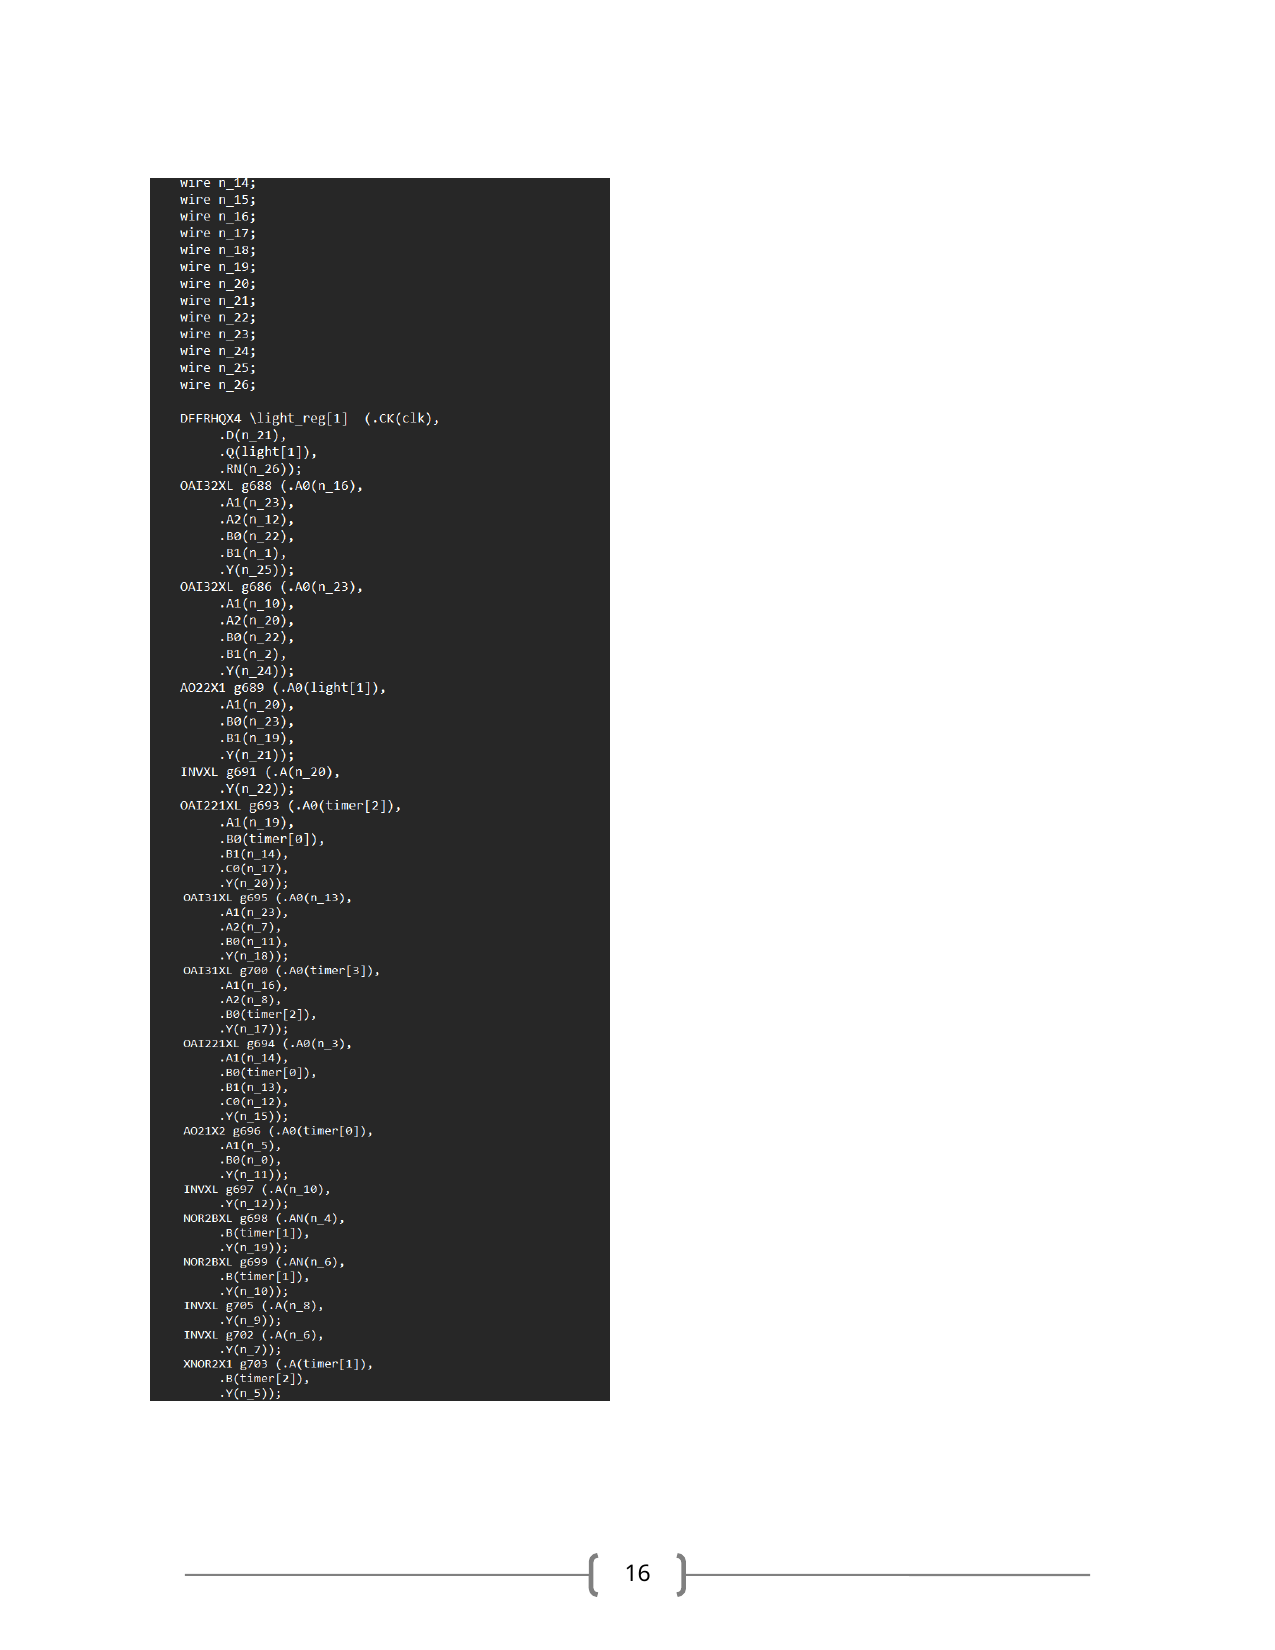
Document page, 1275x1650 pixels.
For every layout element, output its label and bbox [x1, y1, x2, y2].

picture [150, 178, 610, 1401]
